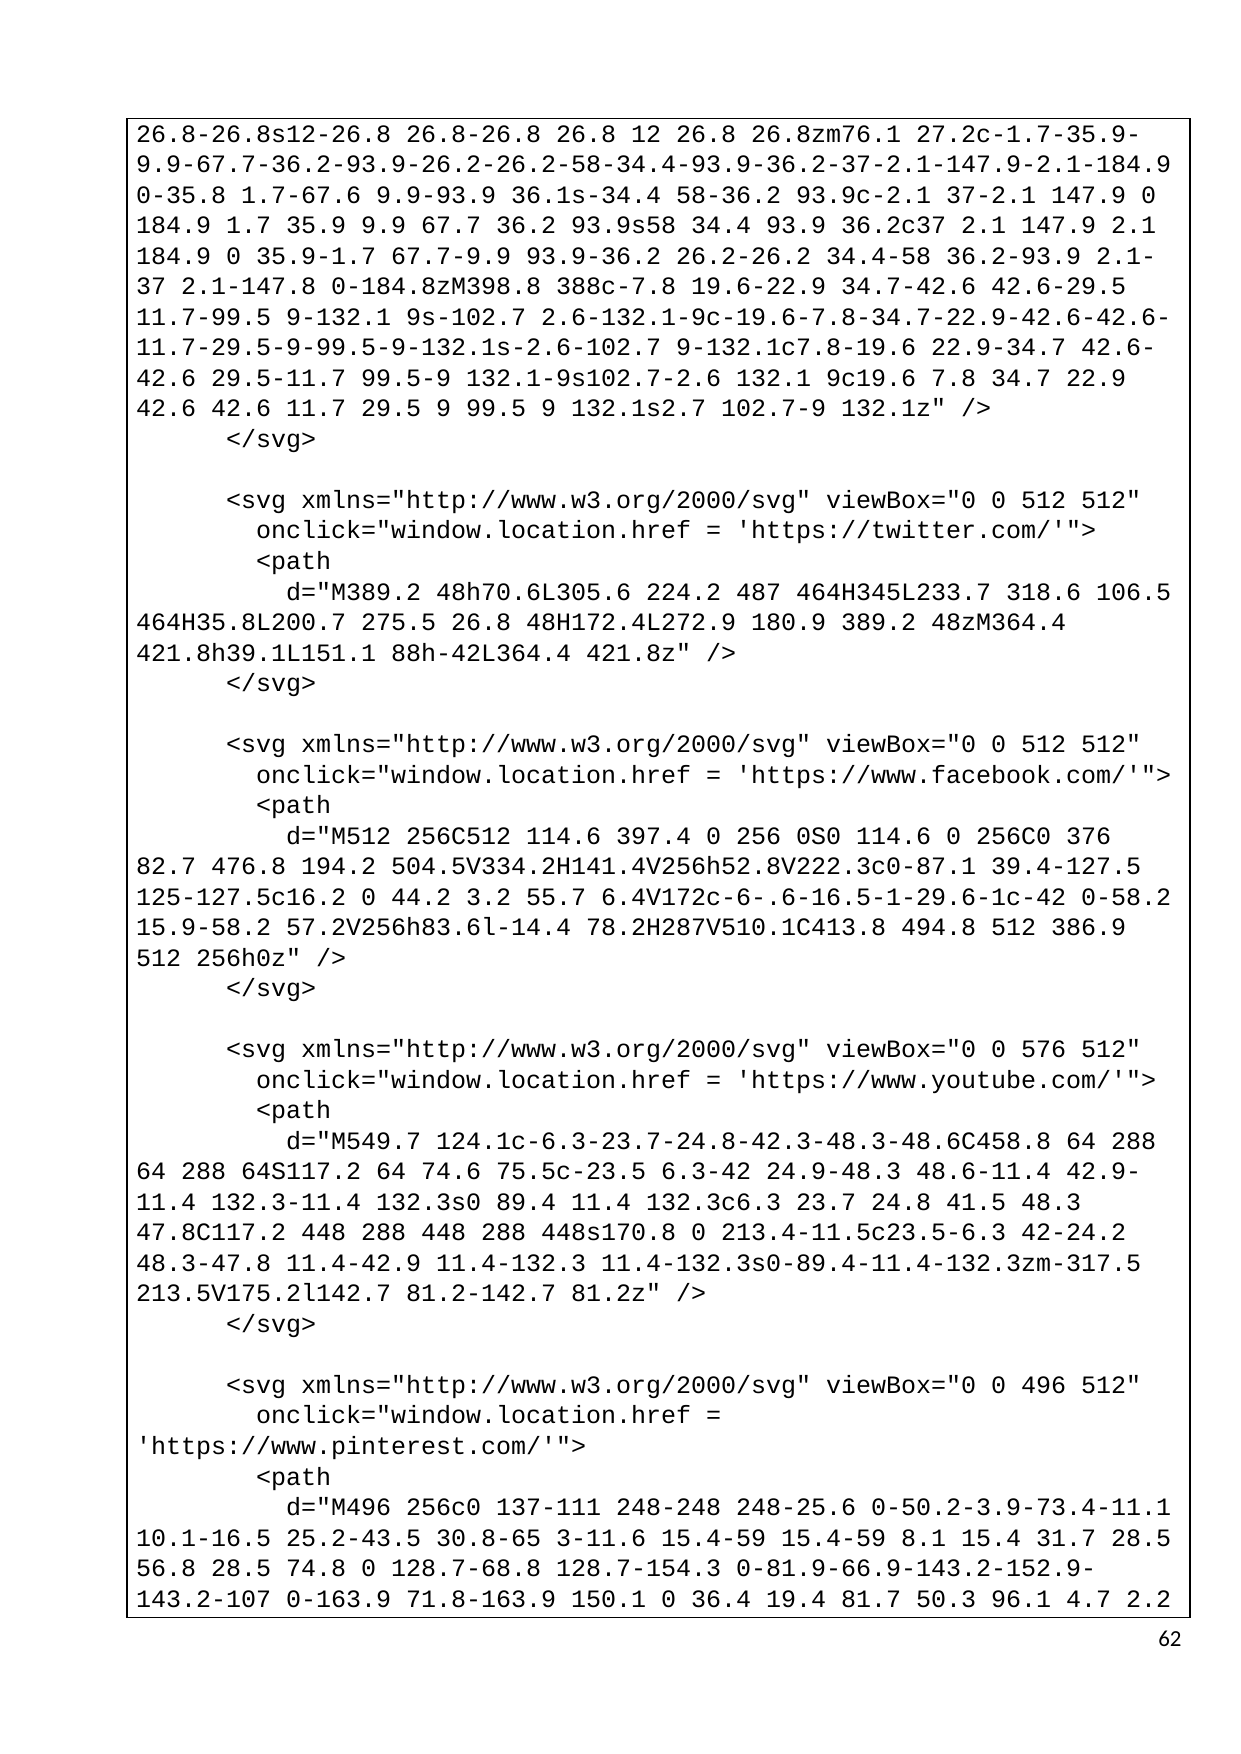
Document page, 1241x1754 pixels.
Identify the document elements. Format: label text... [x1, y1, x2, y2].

text onclick="window.location.href = 'https://www.pinterest.com/'"> [128, 1400, 1189, 1461]
text onclick="window.location.href = 'https://www.facebook.com/'"> [128, 759, 1189, 789]
text <svg xmlns="http://www.w3.org/2000/svg" viewBox="0 0 512 512" [128, 728, 1189, 759]
text <path [128, 789, 1189, 820]
text </svg> [128, 1308, 1189, 1340]
text </svg> [128, 667, 1189, 699]
text onclick="window.location.href = 'https://twitter.com/'"> [128, 515, 1189, 545]
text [128, 119, 1189, 423]
text <path [128, 1095, 1189, 1125]
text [128, 1492, 1189, 1617]
text d="M512 256C512 114.6 397.4 0 256 0S0 114.6 0 256C0 376 82.7 476.8 194.2 504.5V334.2H141.4V256h52.8V222.3c0-87.1 39.4-127.5 125-127.5c16.2 0 44.2 3.2 55.7 6.4V172c-6-.6-16.5-1-29.6-1c-42 0-58.2 15.9-58.2 57.2V256h83.6l-14.4 78.2H287V510.1C413.8 494.8 512 386.9 512 256h0z" /> [128, 820, 1189, 973]
text <svg xmlns="http://www.w3.org/2000/svg" viewBox="0 0 576 512" [128, 1034, 1189, 1064]
text d="M389.2 48h70.6L305.6 224.2 487 464H345L233.7 318.6 106.5 464H35.8L200.7 275.5 26.8 48H172.4L272.9 180.9 389.2 48zM364.4 421.8h39.1L151.1 88h-42L364.4 421.8z" /> [128, 576, 1189, 667]
text d="M549.7 124.1c-6.3-23.7-24.8-42.3-48.3-48.6C458.8 64 288 64 288 64S117.2 64 74.6 75.5c-23.5 6.3-42 24.9-48.3 48.6-11.4 42.9-11.4 132.3-11.4 132.3s0 89.4 11.4 132.3c6.3 23.7 24.8 41.5 48.3 47.8C117.2 448 288 448 288 448s170.8 0 213.4-11.5c23.5-6.3 42-24.2 48.3-47.8 11.4-42.9 11.4-132.3 11.4-132.3s0-89.4-11.4-132.3zm-317.5 213.5V175.2l142.7 81.2-142.7 81.2z" /> [128, 1125, 1189, 1308]
text <svg xmlns="http://www.w3.org/2000/svg" viewBox="0 0 496 512" [128, 1369, 1189, 1400]
text </svg> [128, 423, 1189, 455]
text <path [128, 545, 1189, 576]
text </svg> [128, 973, 1189, 1004]
text <path [128, 1461, 1189, 1492]
text <svg xmlns="http://www.w3.org/2000/svg" viewBox="0 0 512 512" [128, 484, 1189, 515]
text onclick="window.location.href = 'https://www.youtube.com/'"> [128, 1064, 1189, 1095]
